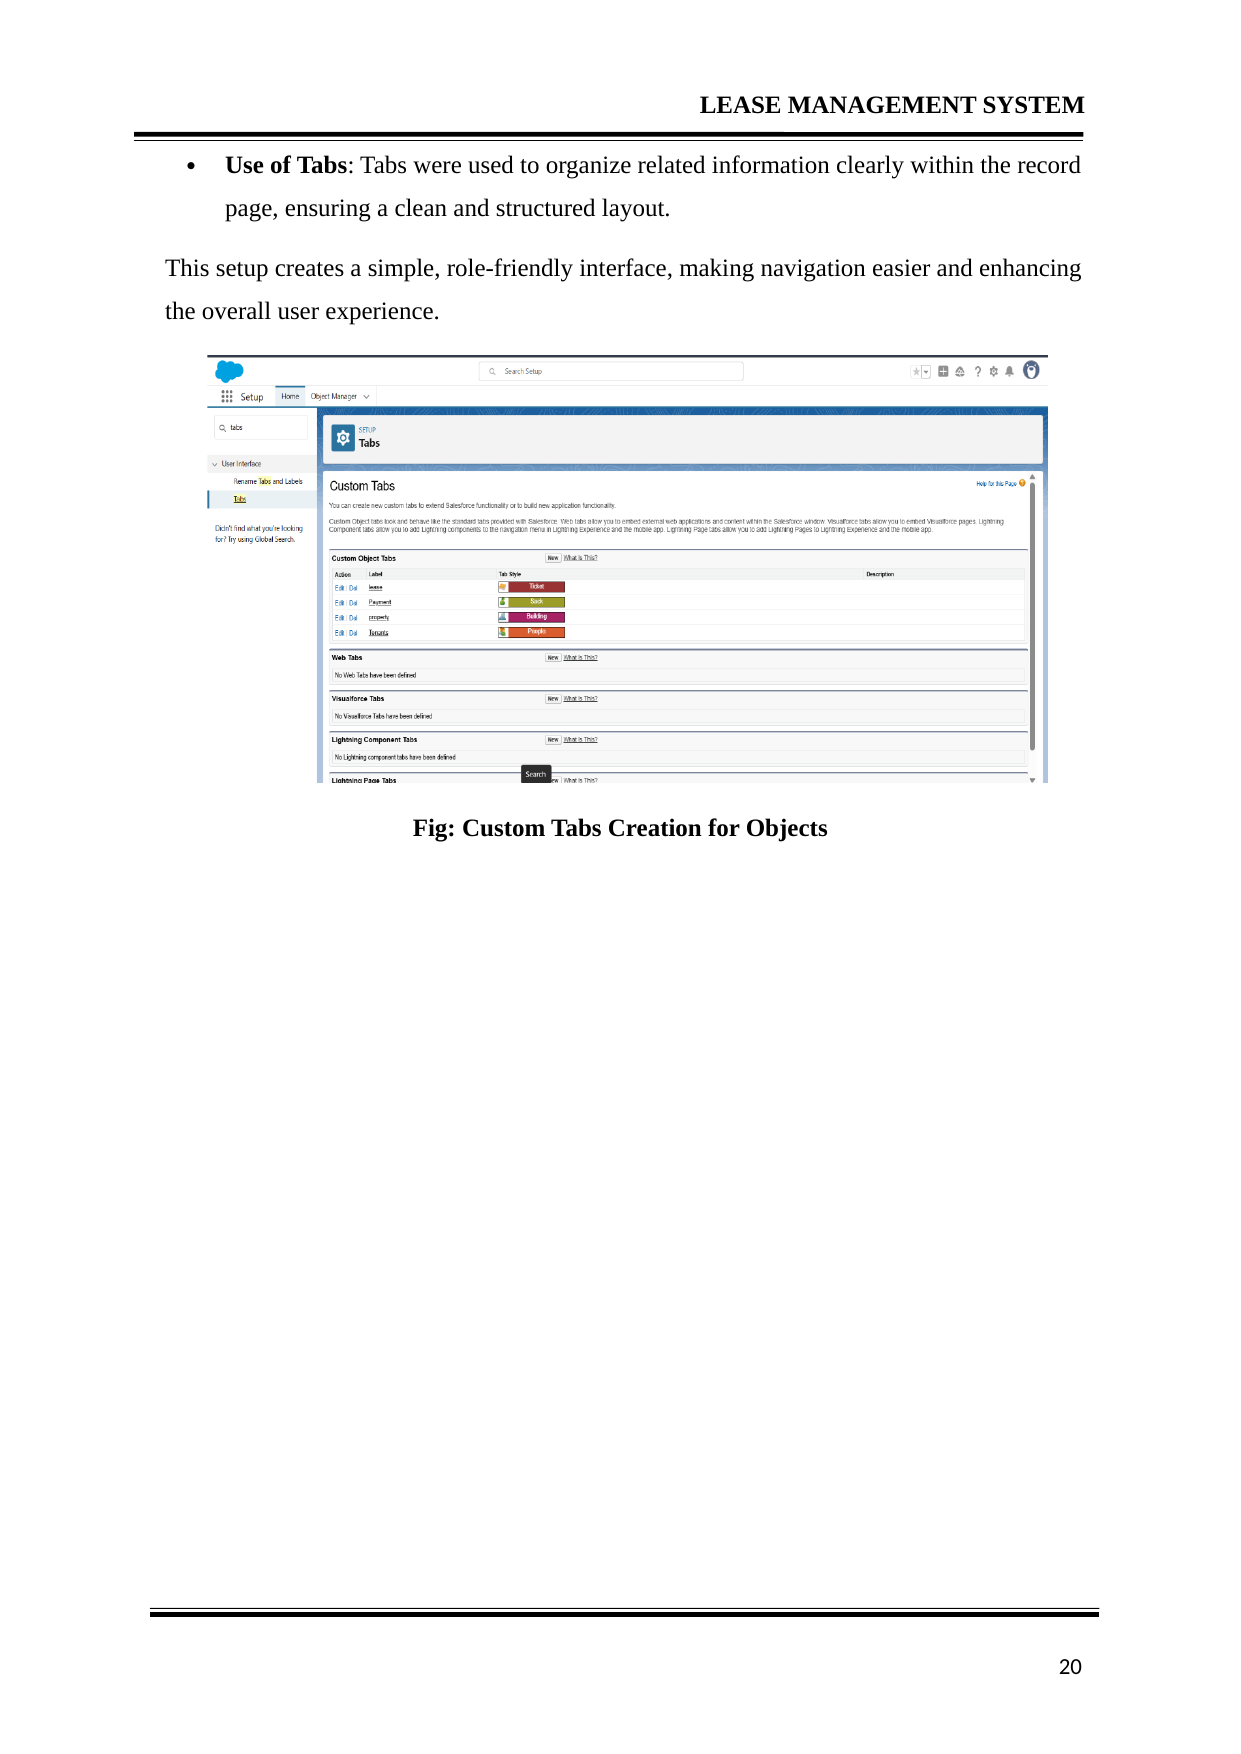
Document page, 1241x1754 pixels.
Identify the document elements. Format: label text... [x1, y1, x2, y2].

picture [207, 355, 1048, 783]
text Fig: Custom Tabs Creation for Objects [150, 813, 1090, 842]
text This setup creates a simple, role-friendly interface, making navigation easier and enhancing the overall user experience. [165, 253, 1090, 325]
list Use of Tabs: Tabs were used to organize related information clearly within the record page, ensuring a clean and structured layout. [187, 150, 1090, 222]
